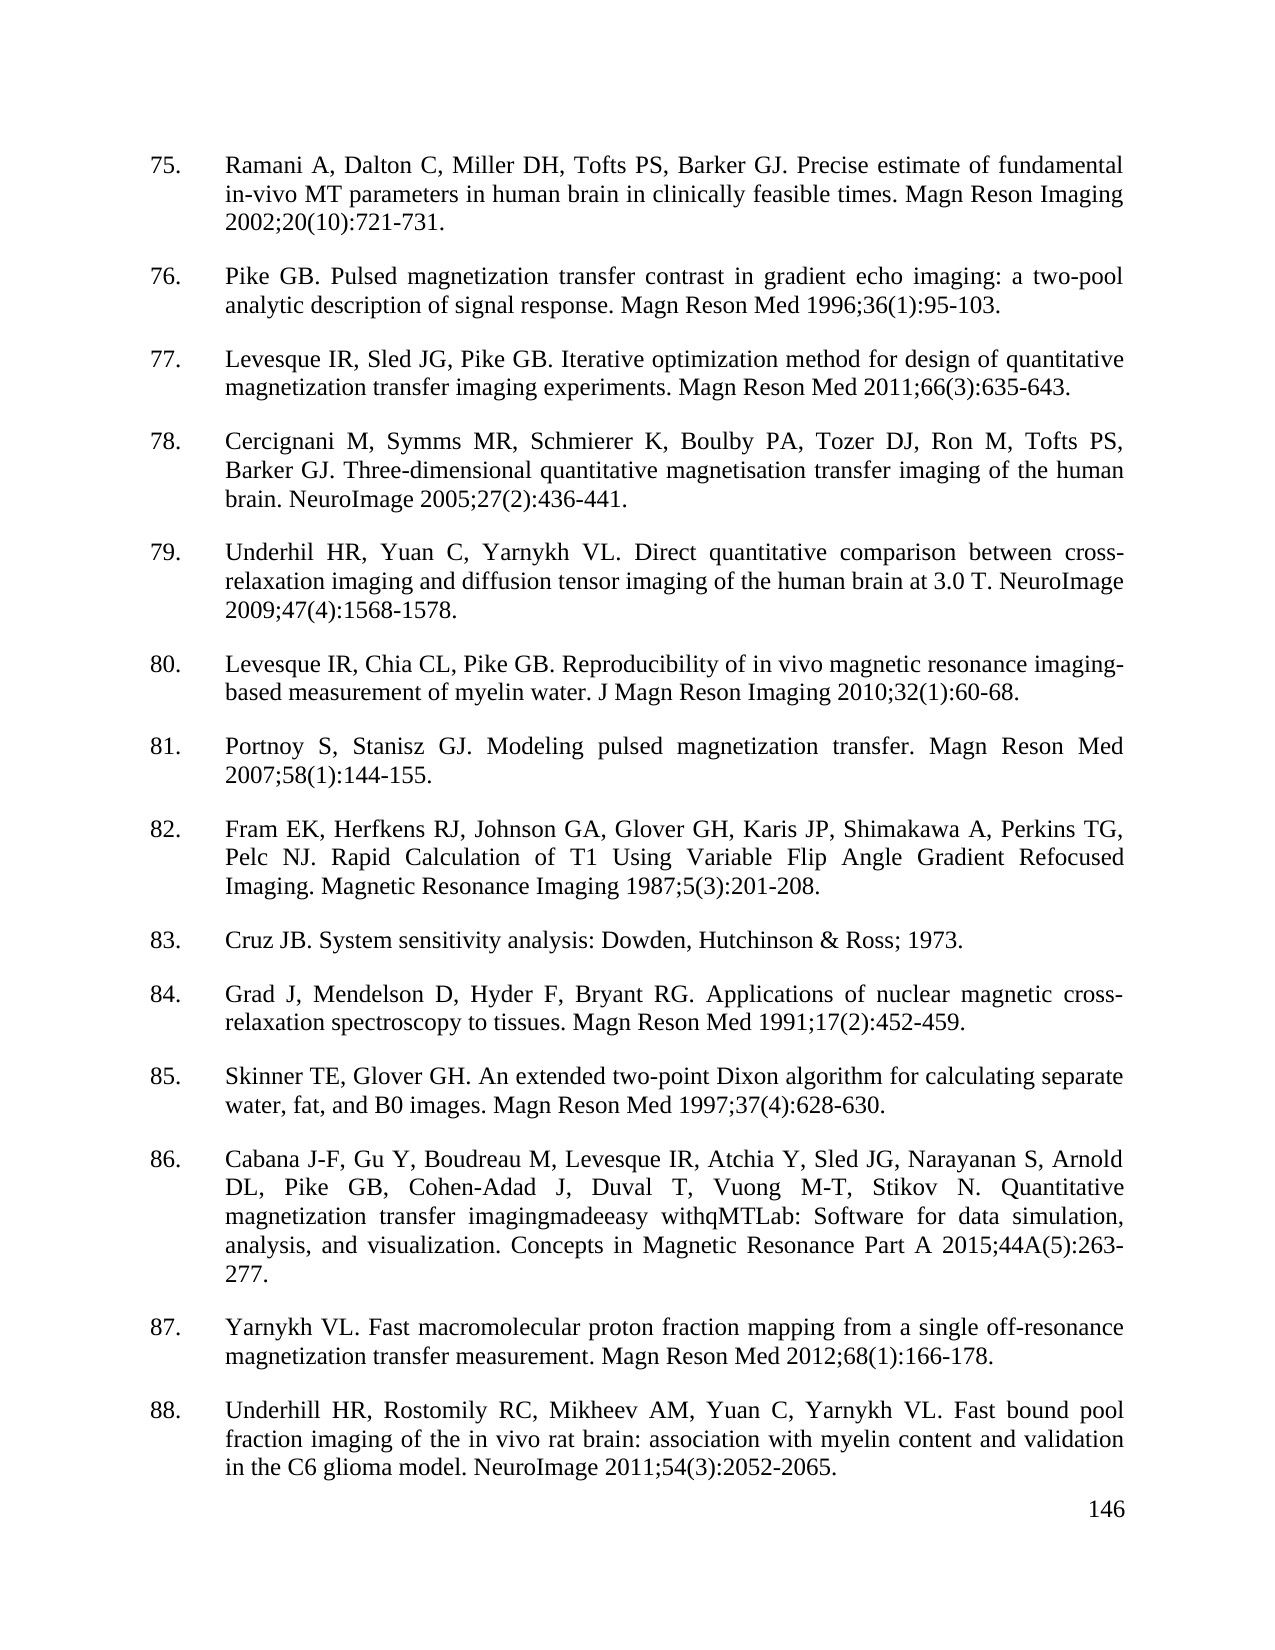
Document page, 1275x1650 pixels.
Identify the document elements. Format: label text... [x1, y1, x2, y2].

text 84. Grad J, Mendelson D, Hyder F, Bryant RG. Applications of nuclear magnetic cross-relaxation spectroscopy to tissues. Magn Reson Med 1991;17(2):452-459. [150, 979, 1125, 1036]
text 79. Underhil HR, Yuan C, Yarnykh VL. Direct quantitative comparison between cross-relaxation imaging and diffusion tensor imaging of the human brain at 3.0 T. NeuroImage 2009;47(4):1568-1578. [150, 537, 1125, 624]
text 86. Cabana J-F, Gu Y, Boudreau M, Levesque IR, Atchia Y, Sled JG, Narayanan S, Arnold DL, Pike GB, Cohen-Adad J, Duval T, Vuong M-T, Stikov N. Quantitative magnetization transfer imagingmadeeasy withqMTLab: Software for data simulation, analysis, and visualization. Concepts in Magnetic Resonance Part A 2015;44A(5):263-277. [150, 1144, 1125, 1287]
text 77. Levesque IR, Sled JG, Pike GB. Iterative optimization method for design of quantitative magnetization transfer imaging experiments. Magn Reson Med 2011;66(3):635-643. [150, 344, 1125, 401]
text 87. Yarnykh VL. Fast macromolecular proton fraction mapping from a single off-resonance magnetization transfer measurement. Magn Reson Med 2012;68(1):166-178. [150, 1312, 1125, 1370]
text 85. Skinner TE, Glover GH. An extended two-point Dixon algorithm for calculating separate water, fat, and B0 images. Magn Reson Med 1997;37(4):628-630. [150, 1061, 1125, 1119]
text 83. Cruz JB. System sensitivity analysis: Dowden, Hutchinson & Ross; 1973. [150, 925, 1125, 954]
text 88. Underhill HR, Rostomily RC, Mikheev AM, Yuan C, Yarnykh VL. Fast bound pool fraction imaging of the in vivo rat brain: association with myelin content and validation in the C6 glioma model. NeuroImage 2011;54(3):2052-2065. [150, 1395, 1125, 1481]
text 75. Ramani A, Dalton C, Miller DH, Tofts PS, Barker GJ. Precise estimate of fundamental in-vivo MT parameters in human brain in clinically feasible times. Magn Reson Imaging 2002;20(10):721-731. [150, 150, 1125, 236]
text 81. Portnoy S, Stanisz GJ. Modeling pulsed magnetization transfer. Magn Reson Med 2007;58(1):144-155. [150, 731, 1125, 789]
text 76. Pike GB. Pulsed magnetization transfer contrast in gradient echo imaging: a two-pool analytic description of signal response. Magn Reson Med 1996;36(1):95-103. [150, 261, 1125, 319]
text 82. Fram EK, Herfkens RJ, Johnson GA, Glover GH, Karis JP, Shimakawa A, Perkins TG, Pelc NJ. Rapid Calculation of T1 Using Variable Flip Angle Gradient Refocused Imaging. Magnetic Resonance Imaging 1987;5(3):201-208. [150, 814, 1125, 900]
text 80. Levesque IR, Chia CL, Pike GB. Reproducibility of in vivo magnetic resonance imaging-based measurement of myelin water. J Magn Reson Imaging 2010;32(1):60-68. [150, 649, 1125, 706]
text 78. Cercignani M, Symms MR, Schmierer K, Boulby PA, Tozer DJ, Ron M, Tofts PS, Barker GJ. Three-dimensional quantitative magnetisation transfer imaging of the human brain. NeuroImage 2005;27(2):436-441. [150, 426, 1125, 512]
